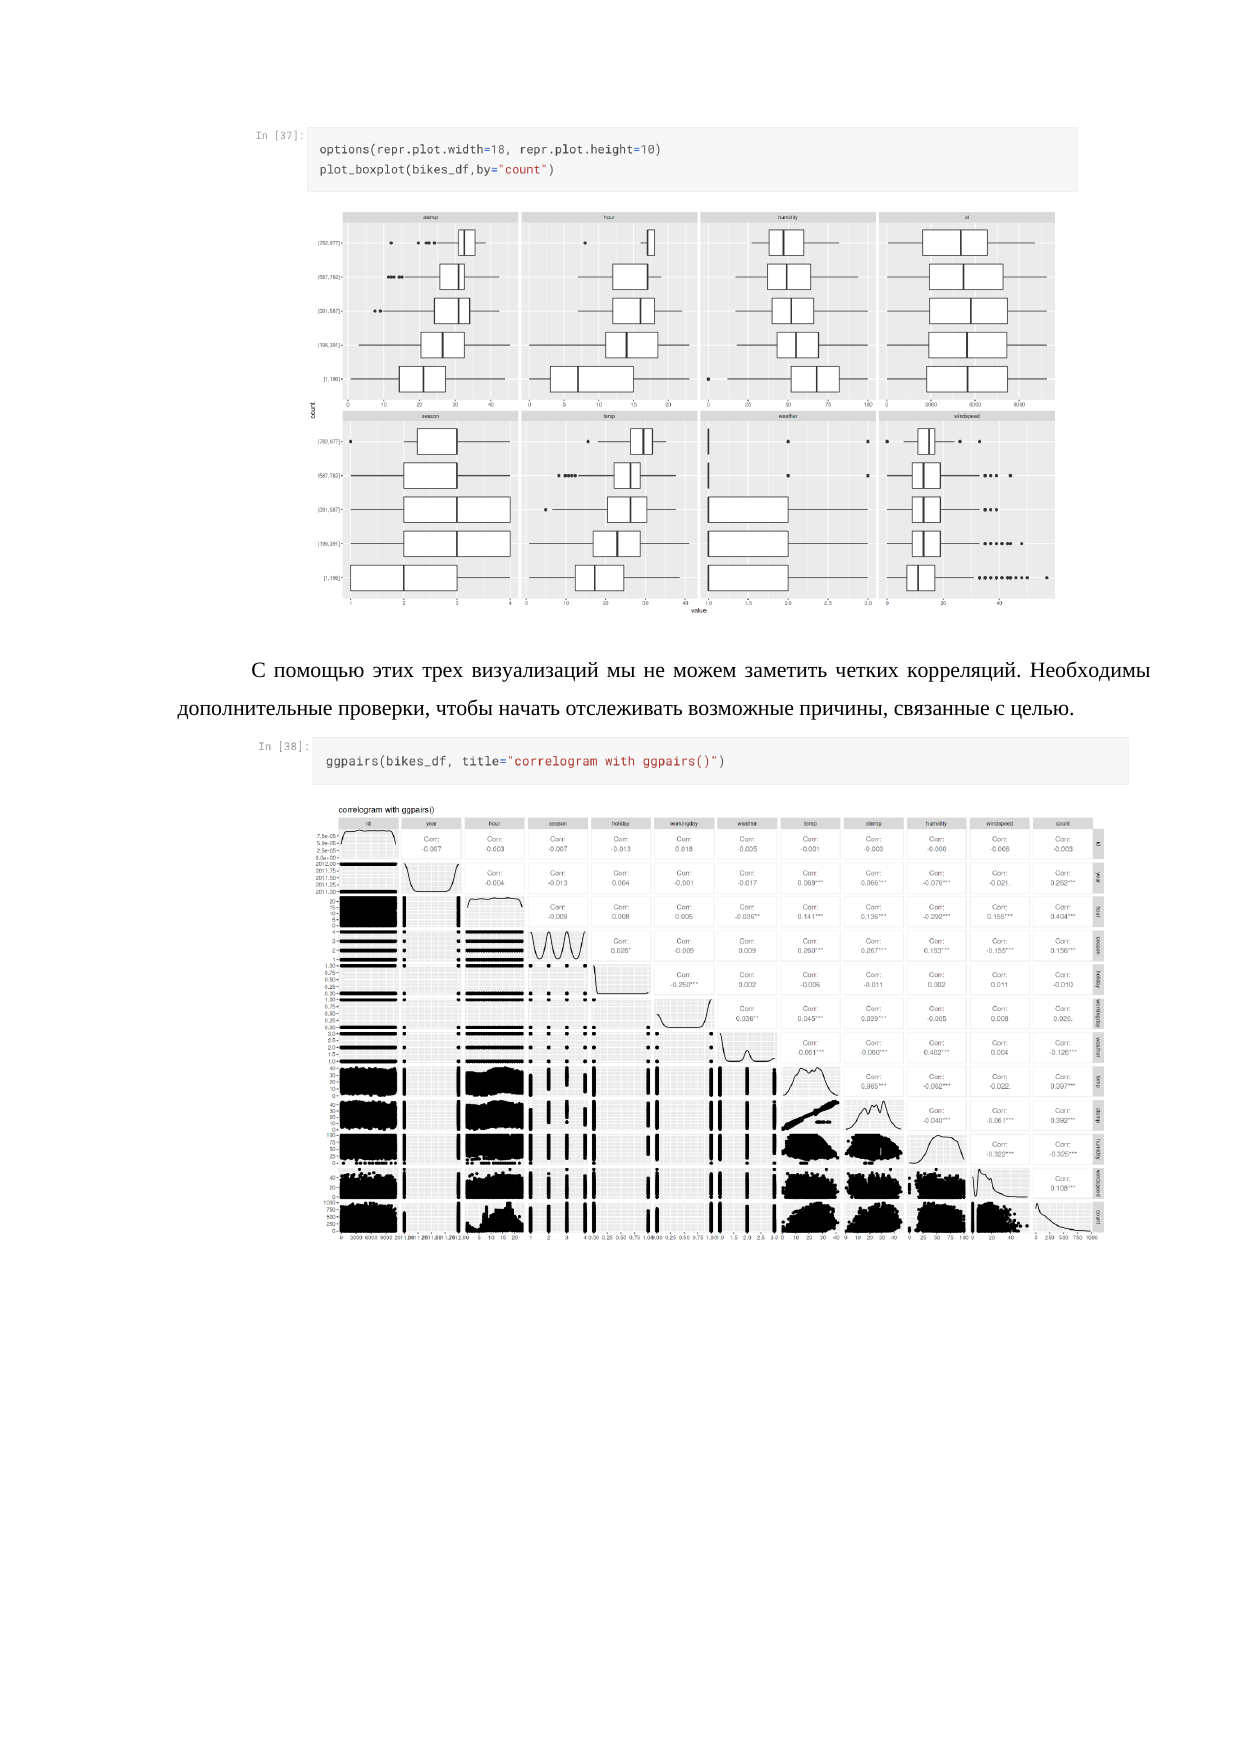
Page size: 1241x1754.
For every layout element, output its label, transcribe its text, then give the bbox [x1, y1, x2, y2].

text С помощью этих трех визуализаций мы не можем заметить четких корреляций. Необходимы дополнительные проверки, чтобы начать отслеживать возможные причины, связанные с целью. [177, 657, 1152, 721]
picture [251, 118, 1089, 641]
picture [251, 733, 1131, 1271]
